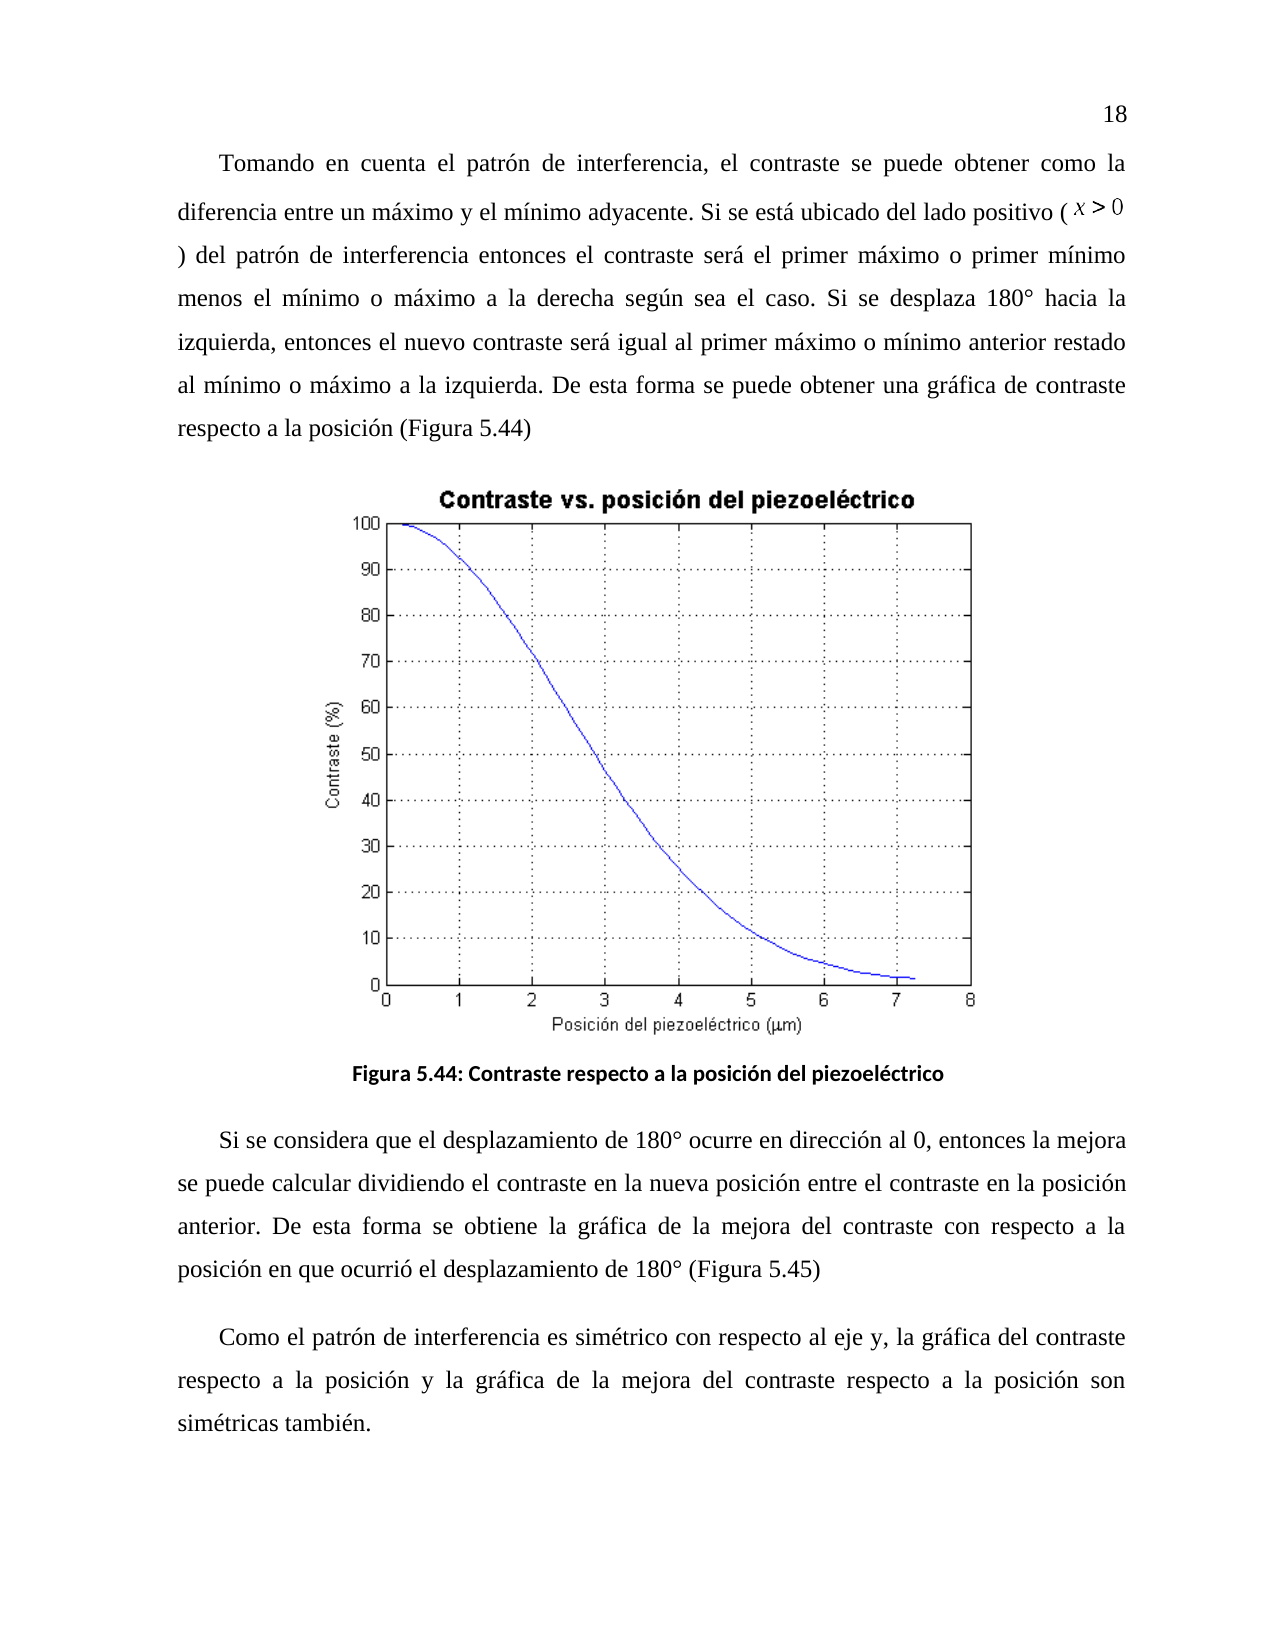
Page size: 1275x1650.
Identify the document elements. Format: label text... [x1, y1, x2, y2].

picture [313, 480, 983, 1047]
text Como el patrón de interferencia es simétrico con respecto al eje y, la gráfica del contraste respecto a la posición y la gráfica de la mejora del contraste respecto a la posición son simétricas también. [177, 1322, 1127, 1437]
